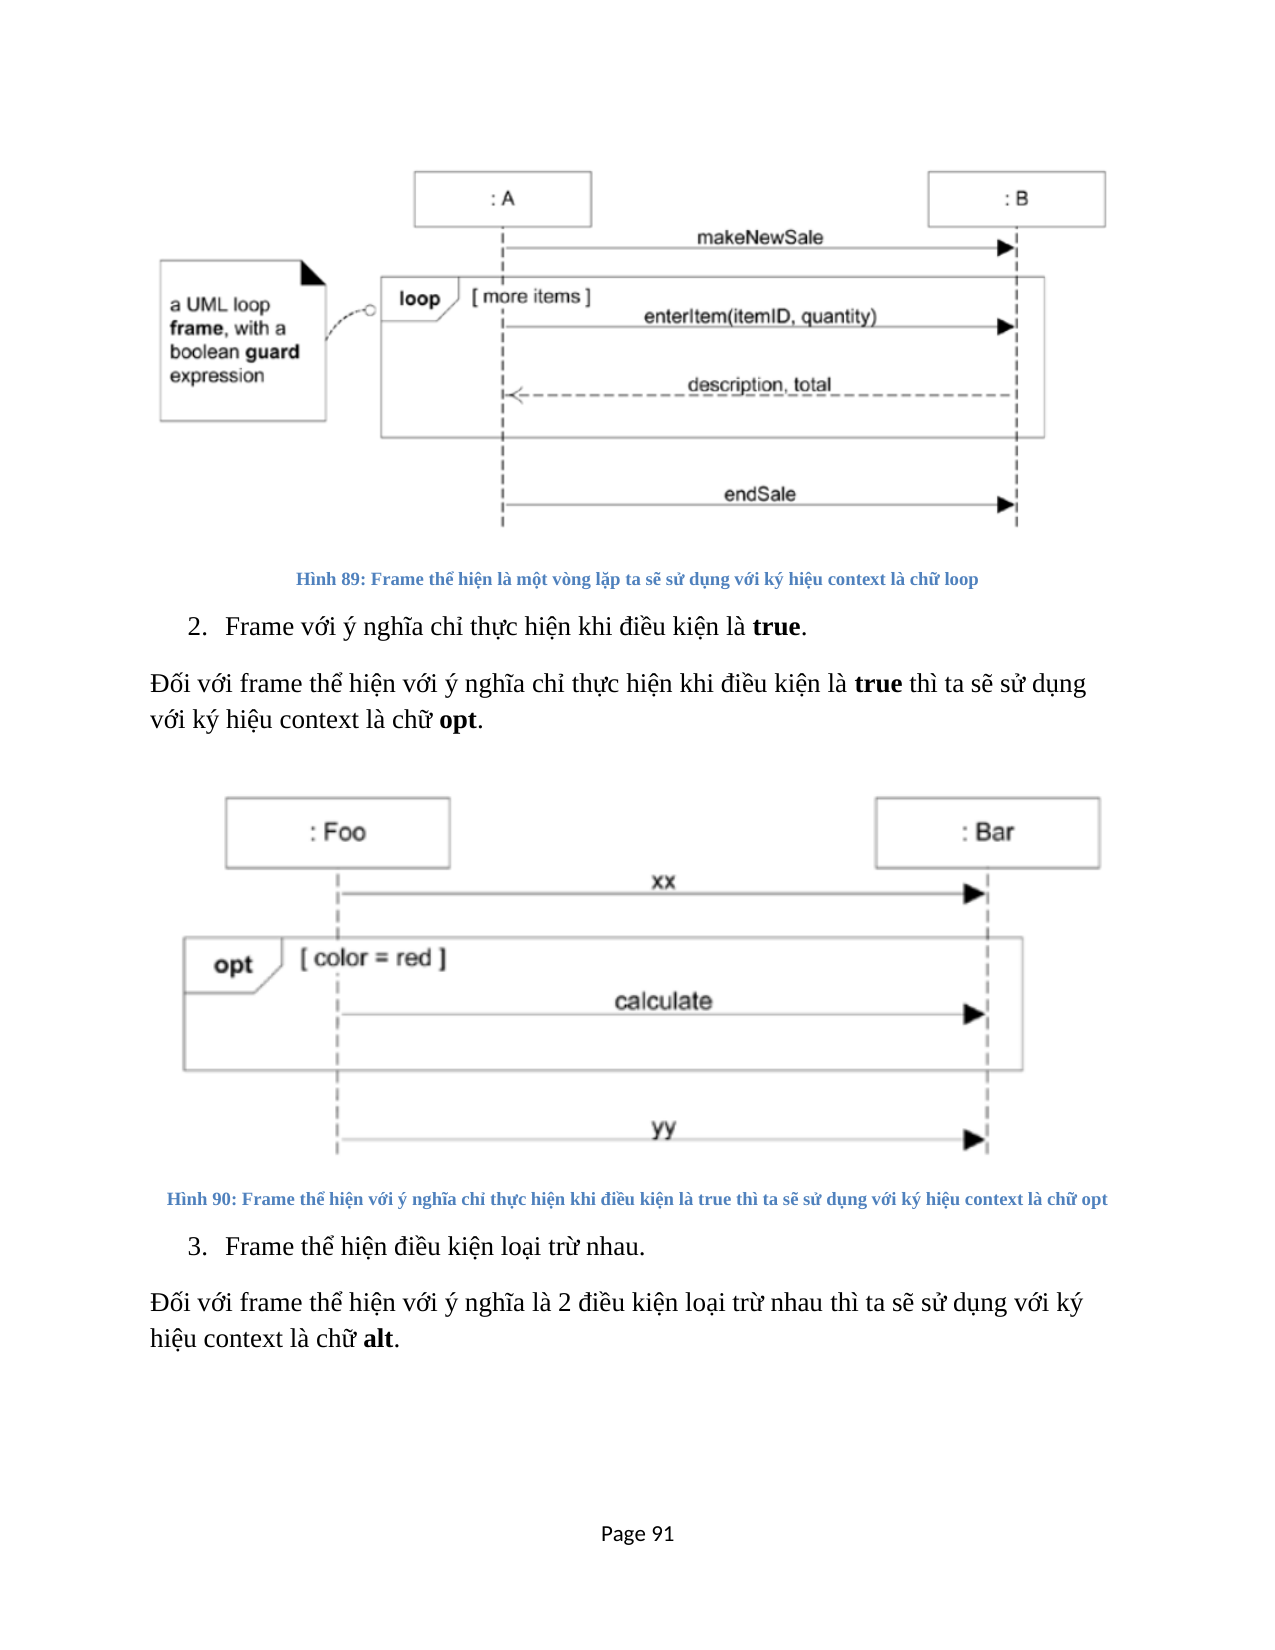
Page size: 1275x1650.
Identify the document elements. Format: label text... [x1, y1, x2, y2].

text Đối với frame thể hiện với ý nghĩa chỉ thực hiện khi điều kiện là true thì ta sẽ sử dụng với ký hiệu context là chữ opt. [150, 667, 1125, 734]
text Hình 90: Frame thể hiện với ý nghĩa chỉ thực hiện khi điều kiện là true thì ta sẽ sử dụng với ký hiệu context là chữ opt [150, 1187, 1125, 1209]
text Đối với frame thể hiện với ý nghĩa là 2 điều kiện loại trừ nhau thì ta sẽ sử dụng với ký hiệu context là chữ alt. [150, 1286, 1125, 1353]
picture [150, 150, 1125, 544]
picture [162, 759, 1113, 1163]
list Frame với ý nghĩa chỉ thực hiện khi điều kiện là true. [187, 611, 1125, 642]
list Frame thể hiện điều kiện loại trừ nhau. [187, 1230, 1125, 1261]
text Hình 89: Frame thể hiện là một vòng lặp ta sẽ sử dụng với ký hiệu context là chữ loop [150, 568, 1125, 590]
